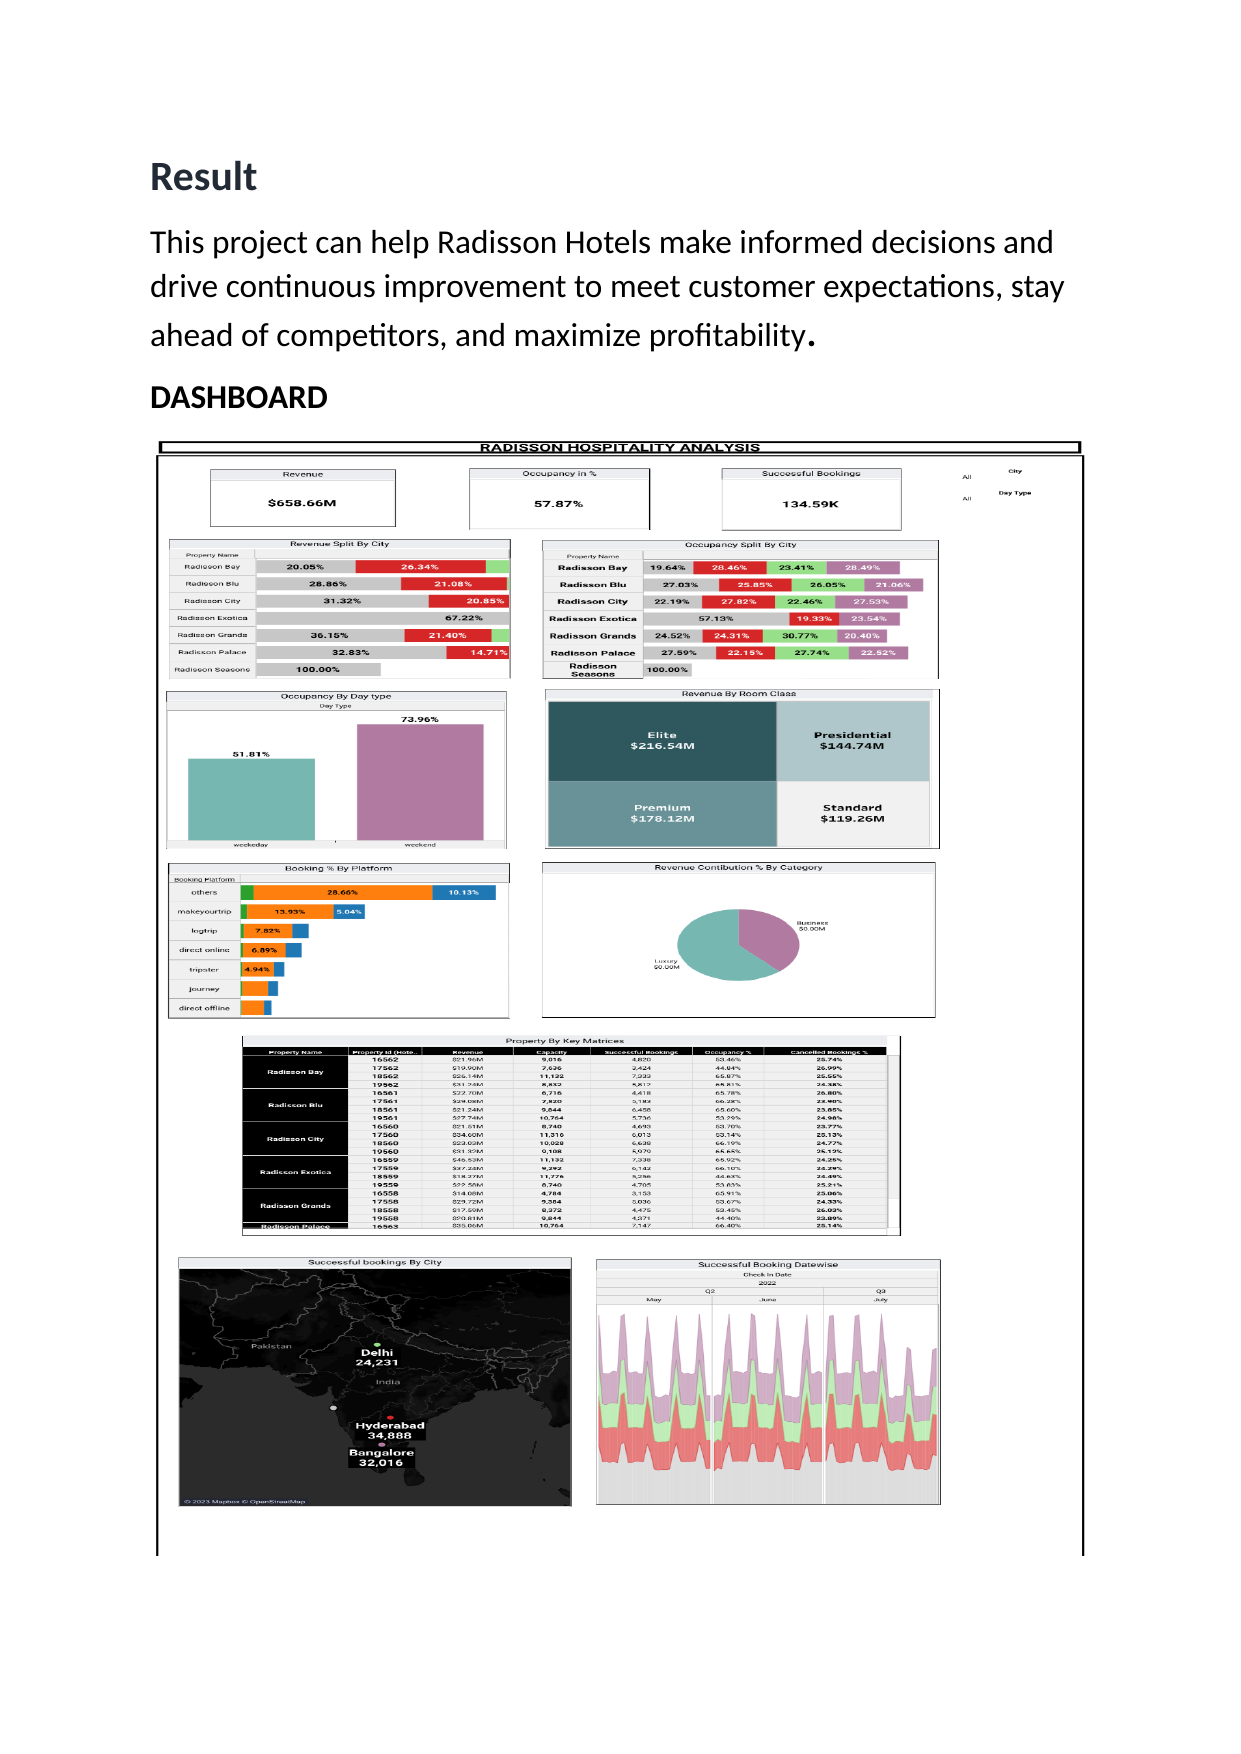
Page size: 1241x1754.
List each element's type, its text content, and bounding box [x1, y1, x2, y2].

text STORY [150, 1287, 1090, 1328]
picture [150, 150, 1089, 1269]
